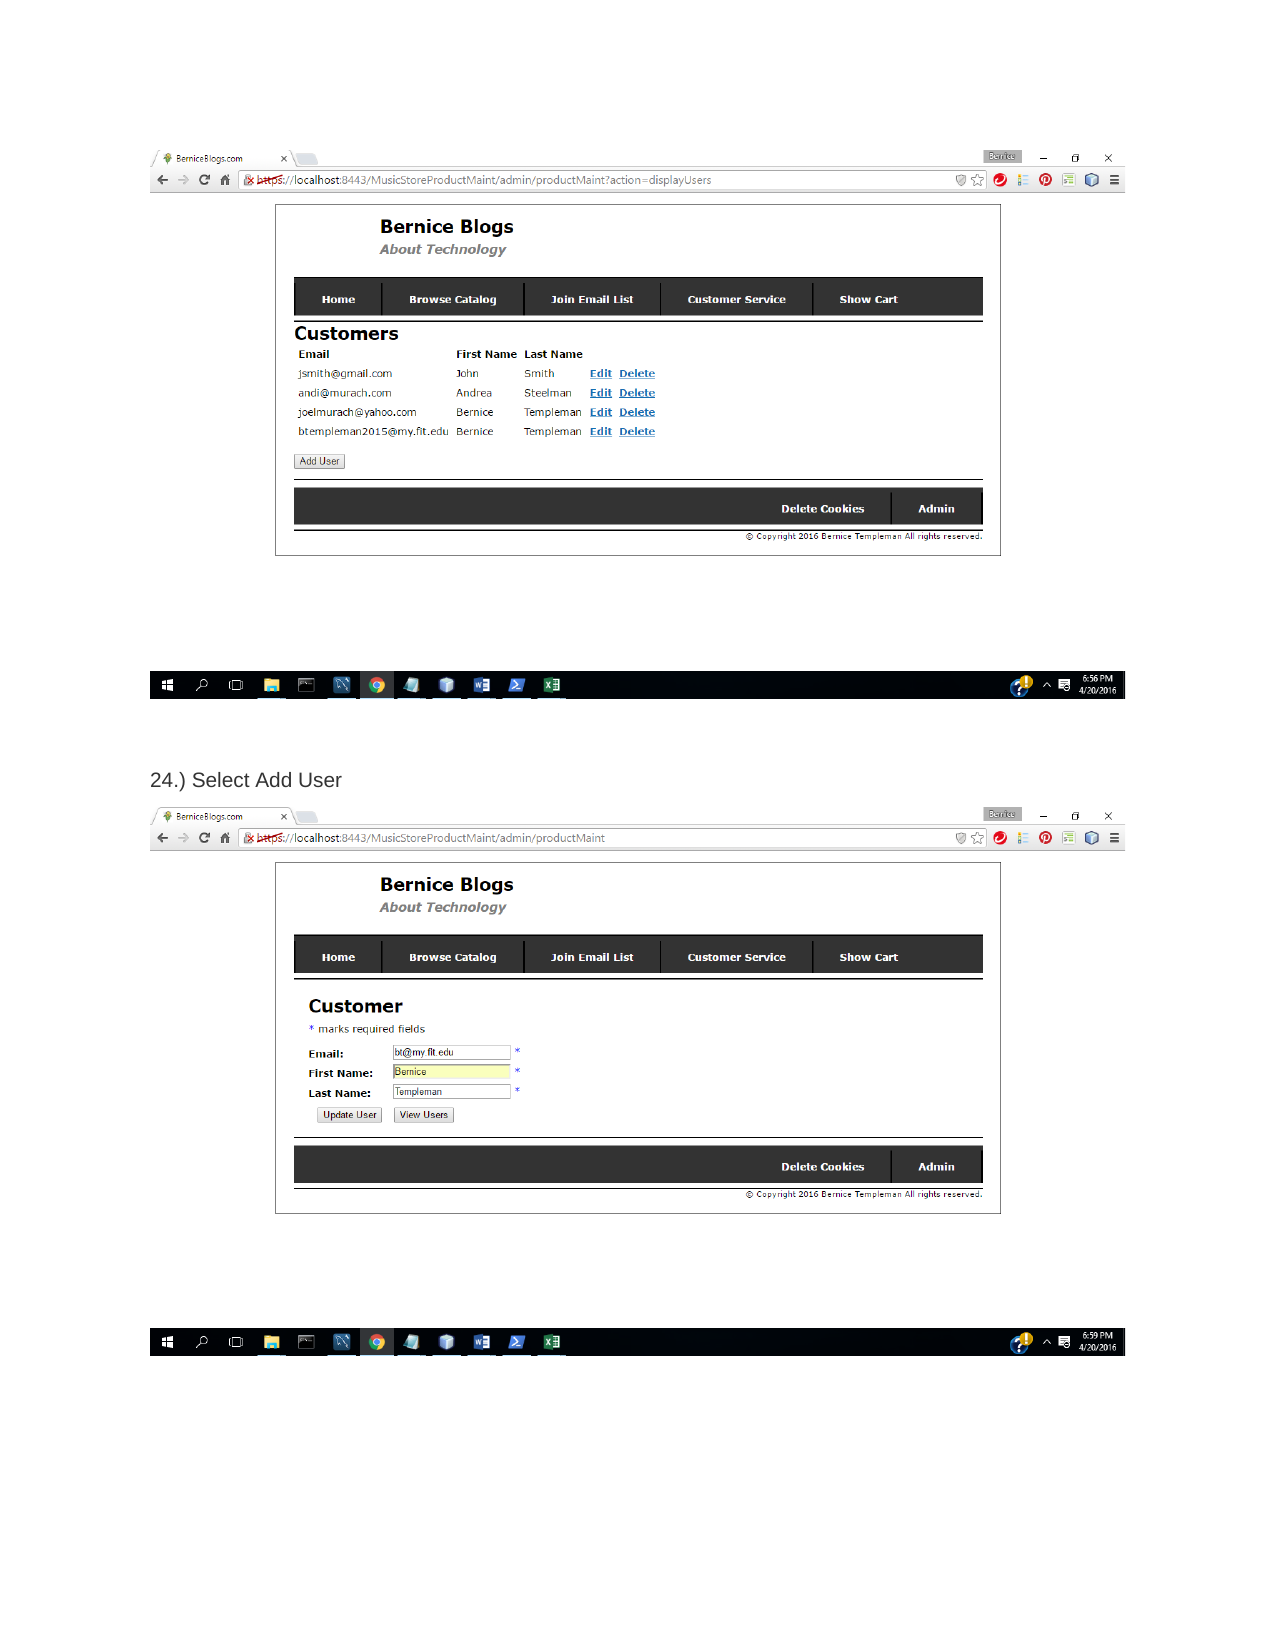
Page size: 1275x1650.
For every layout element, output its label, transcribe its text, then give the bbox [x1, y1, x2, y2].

text 24.) Select Add User [150, 761, 1125, 792]
picture [150, 150, 1125, 699]
picture [150, 807, 1125, 1356]
